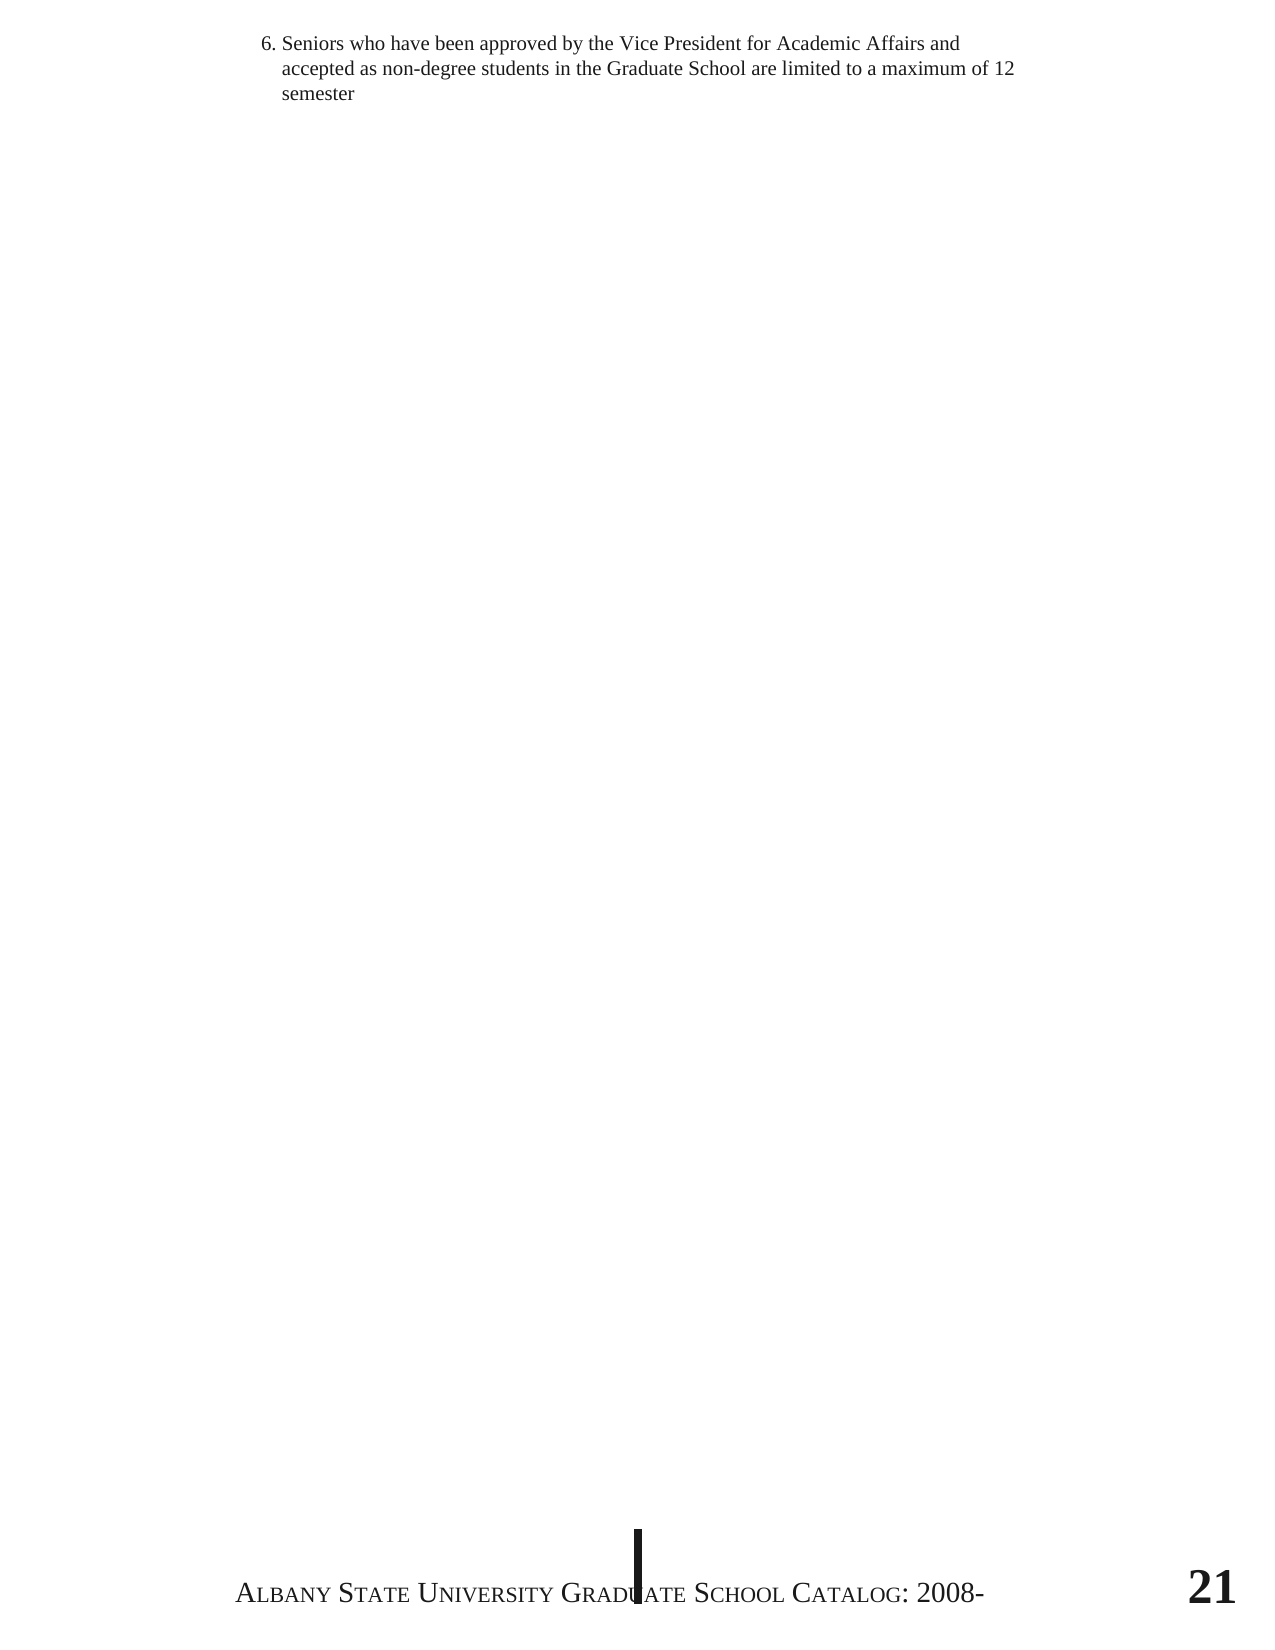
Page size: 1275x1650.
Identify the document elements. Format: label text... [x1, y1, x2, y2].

text 6. Seniors who have been approved by the Vice President for Academic Affairs and accepted as non-degree students in the Graduate School are limited to a maximum of 12 semester [261, 31, 1037, 105]
